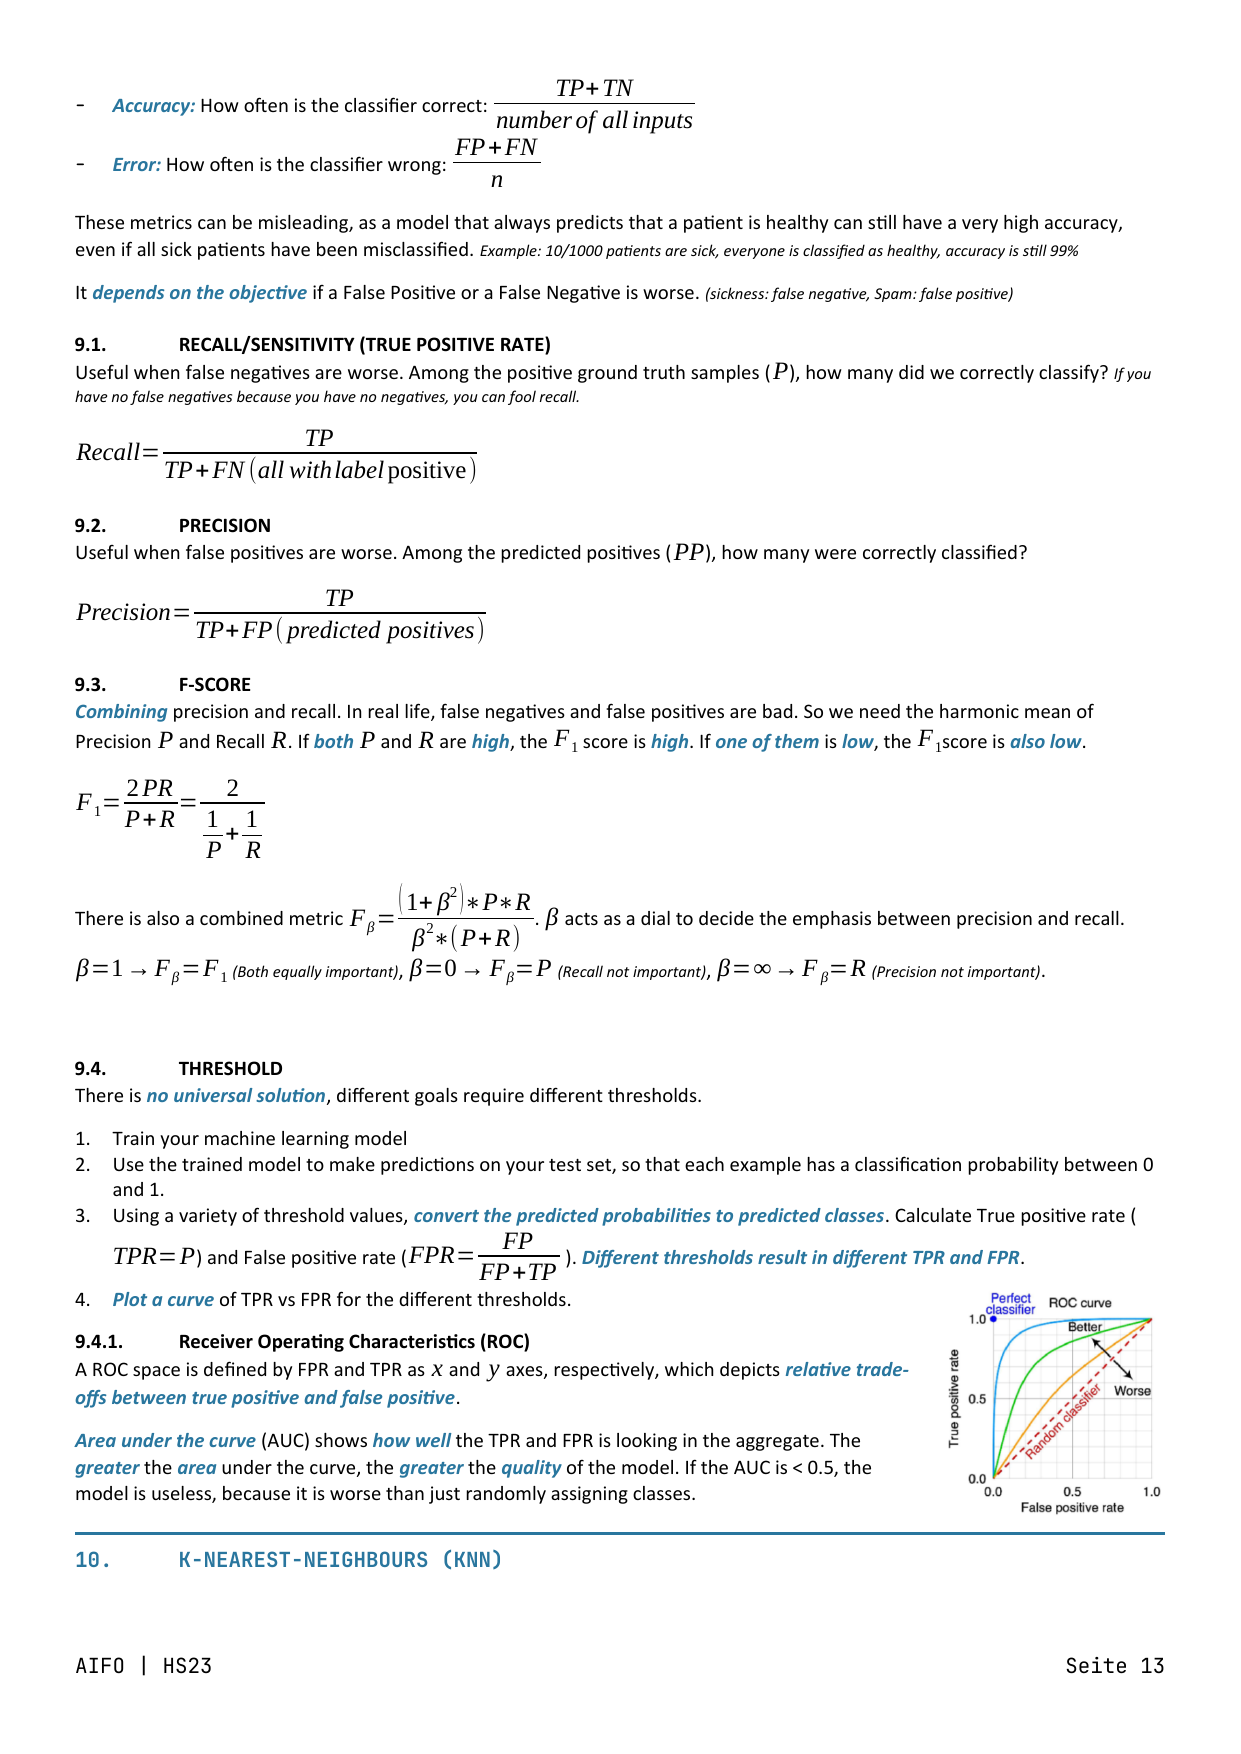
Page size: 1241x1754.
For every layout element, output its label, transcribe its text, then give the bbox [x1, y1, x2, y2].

list Use the trained model to make predictions on your test set, so that each example has a classification probability between 0 and 1. [75, 1151, 1165, 1202]
list Using a variety of threshold values, convert the predicted probabilities to predicted classes. Calculate True positive rate () and False positive rate ( ). Different thresholds result in different TPR and FPR. [75, 1202, 1165, 1286]
text Receiver Operating Characteristics (ROC) [75, 1328, 943, 1354]
text These metrics can be misleading, as a model that always predicts that a patient is healthy can still have a very high accuracy, even if all sick patients have been misclassified. Example: 10/1000 patients are sick, everyone is classified as healthy, accuracy is still 99% [75, 209, 1165, 262]
text There is no universal solution, different goals require different thresholds. [75, 1082, 1165, 1108]
subtitle Precision [74, 512, 1165, 537]
text Useful when false positives are worse. Among the predicted positives (), how many were correctly classified? [75, 538, 1165, 566]
picture [943, 1287, 1165, 1516]
text Accuracy: How often is the classifier correct: [75, 75, 1165, 134]
subtitle F-Score [74, 672, 1165, 697]
subtitle Recall/Sensitivity (True Positive Rate) [74, 331, 1165, 357]
text It depends on the objective if a False Positive or a False Negative is worse. (sickness: false negative, Spam: false positive) [75, 279, 1165, 305]
text Useful when false negatives are worse. Among the positive ground truth samples (), how many did we correctly classify? If you have no false negatives because you have no negatives, you can fool recall. [75, 358, 1165, 407]
subtitle K-Nearest-Neighbours (KNN) [75, 1535, 1165, 1573]
text Area under the curve (AUC) shows how well the TPR and FPR is looking in the aggregate. The greater the area under the curve, the greater the quality of the model. If the AUC is < 0.5, the model is useless, because it is worse than just randomly assigning classes. [75, 1427, 943, 1506]
text A ROC space is defined by FPR and TPR as and axes, respectively, which depicts relative trade-offs between true positive and false positive. [75, 1355, 943, 1409]
subtitle Threshold [74, 1056, 1165, 1081]
list Plot a curve of TPR vs FPR for the different thresholds. [75, 1286, 1165, 1312]
text Combining precision and recall. In real life, false negatives and false positives are bad. So we need the harmonic mean of Precision and Recall . If both and are high, the score is high. If one of them is low, the score is also low. [75, 698, 1165, 756]
list Train your machine learning model [75, 1126, 1165, 1151]
text There is also a combined metric . acts as a dial to decide the emphasis between precision and recall. (Both equally important), (Recall not important), (Precision not important). [75, 882, 1165, 986]
text Error: How often is the classifier wrong: [75, 134, 1165, 193]
